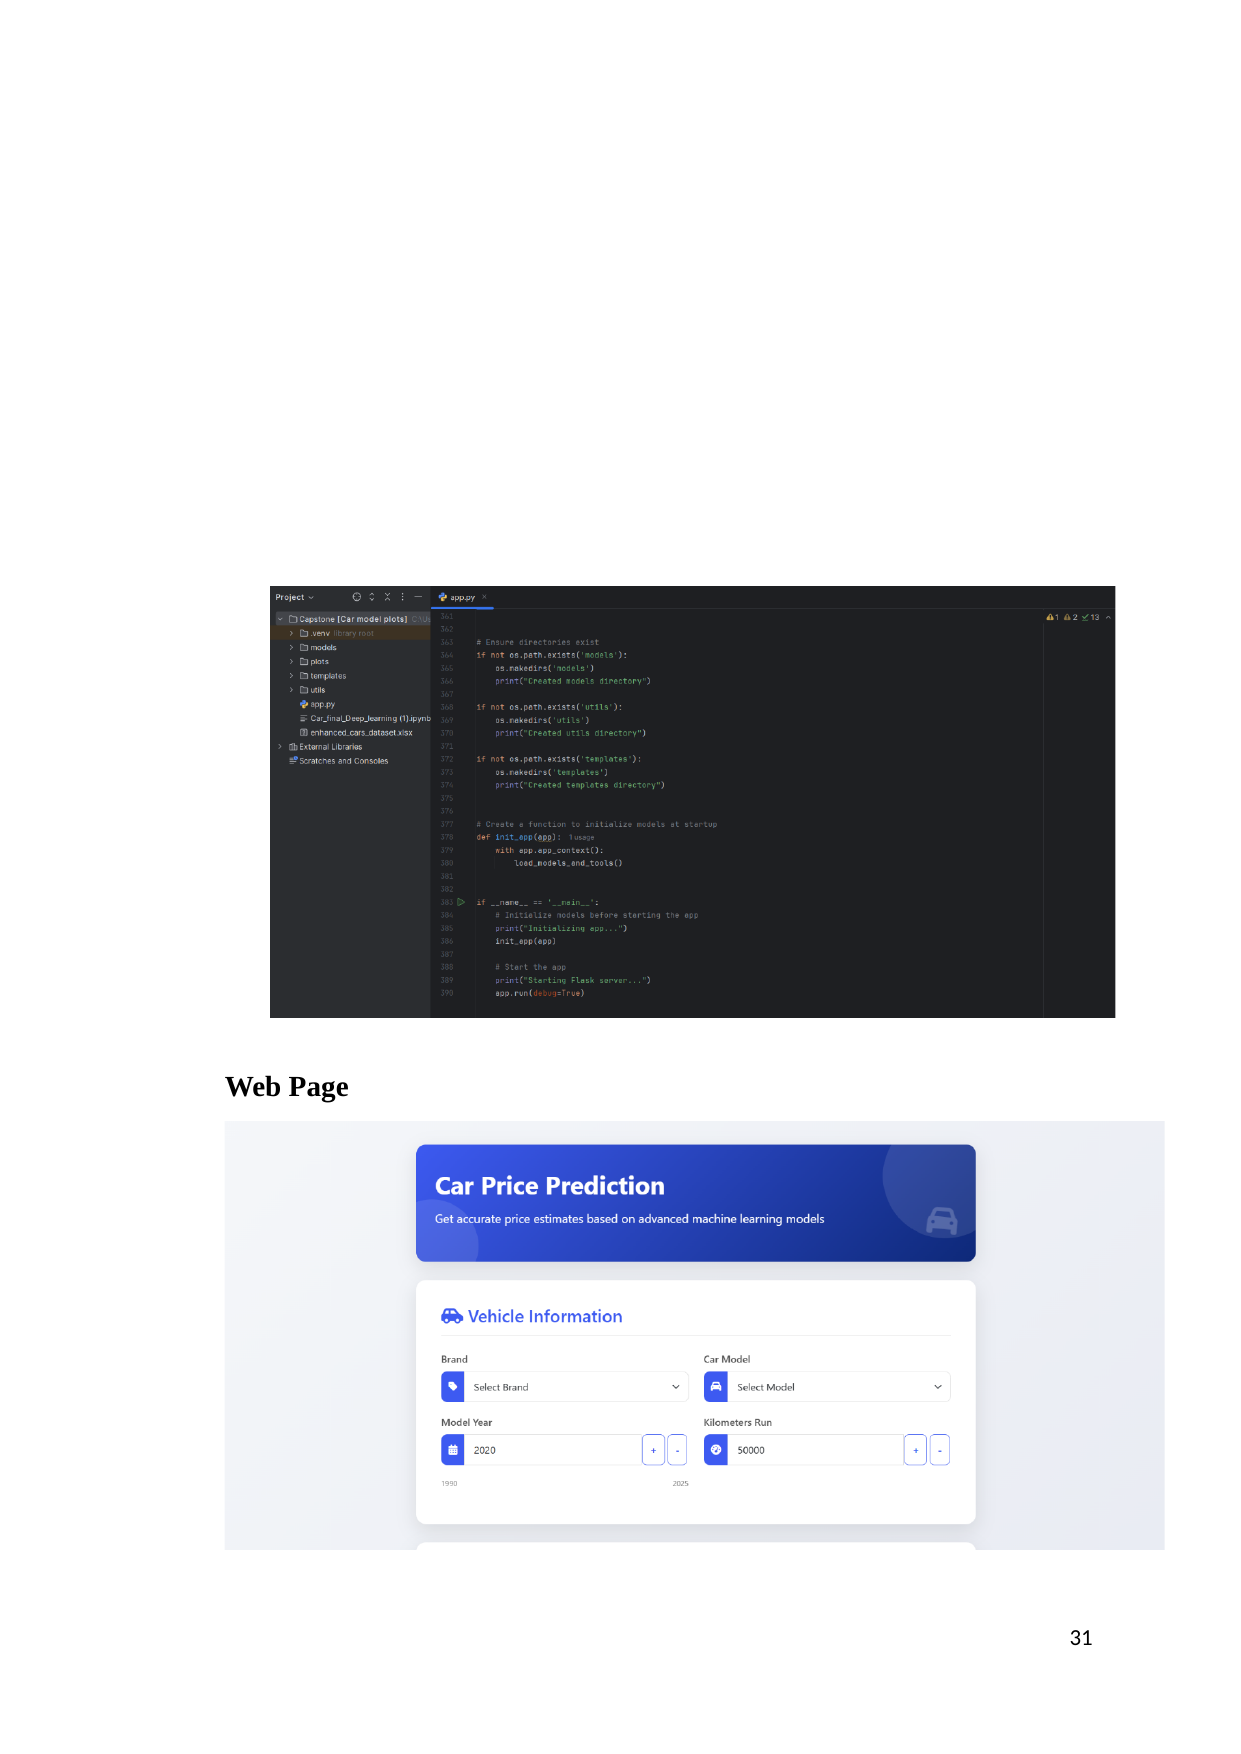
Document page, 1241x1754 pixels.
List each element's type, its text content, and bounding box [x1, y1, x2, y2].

picture [270, 586, 1116, 1018]
picture [224, 1121, 1165, 1550]
text Web Page [224, 1069, 1092, 1102]
